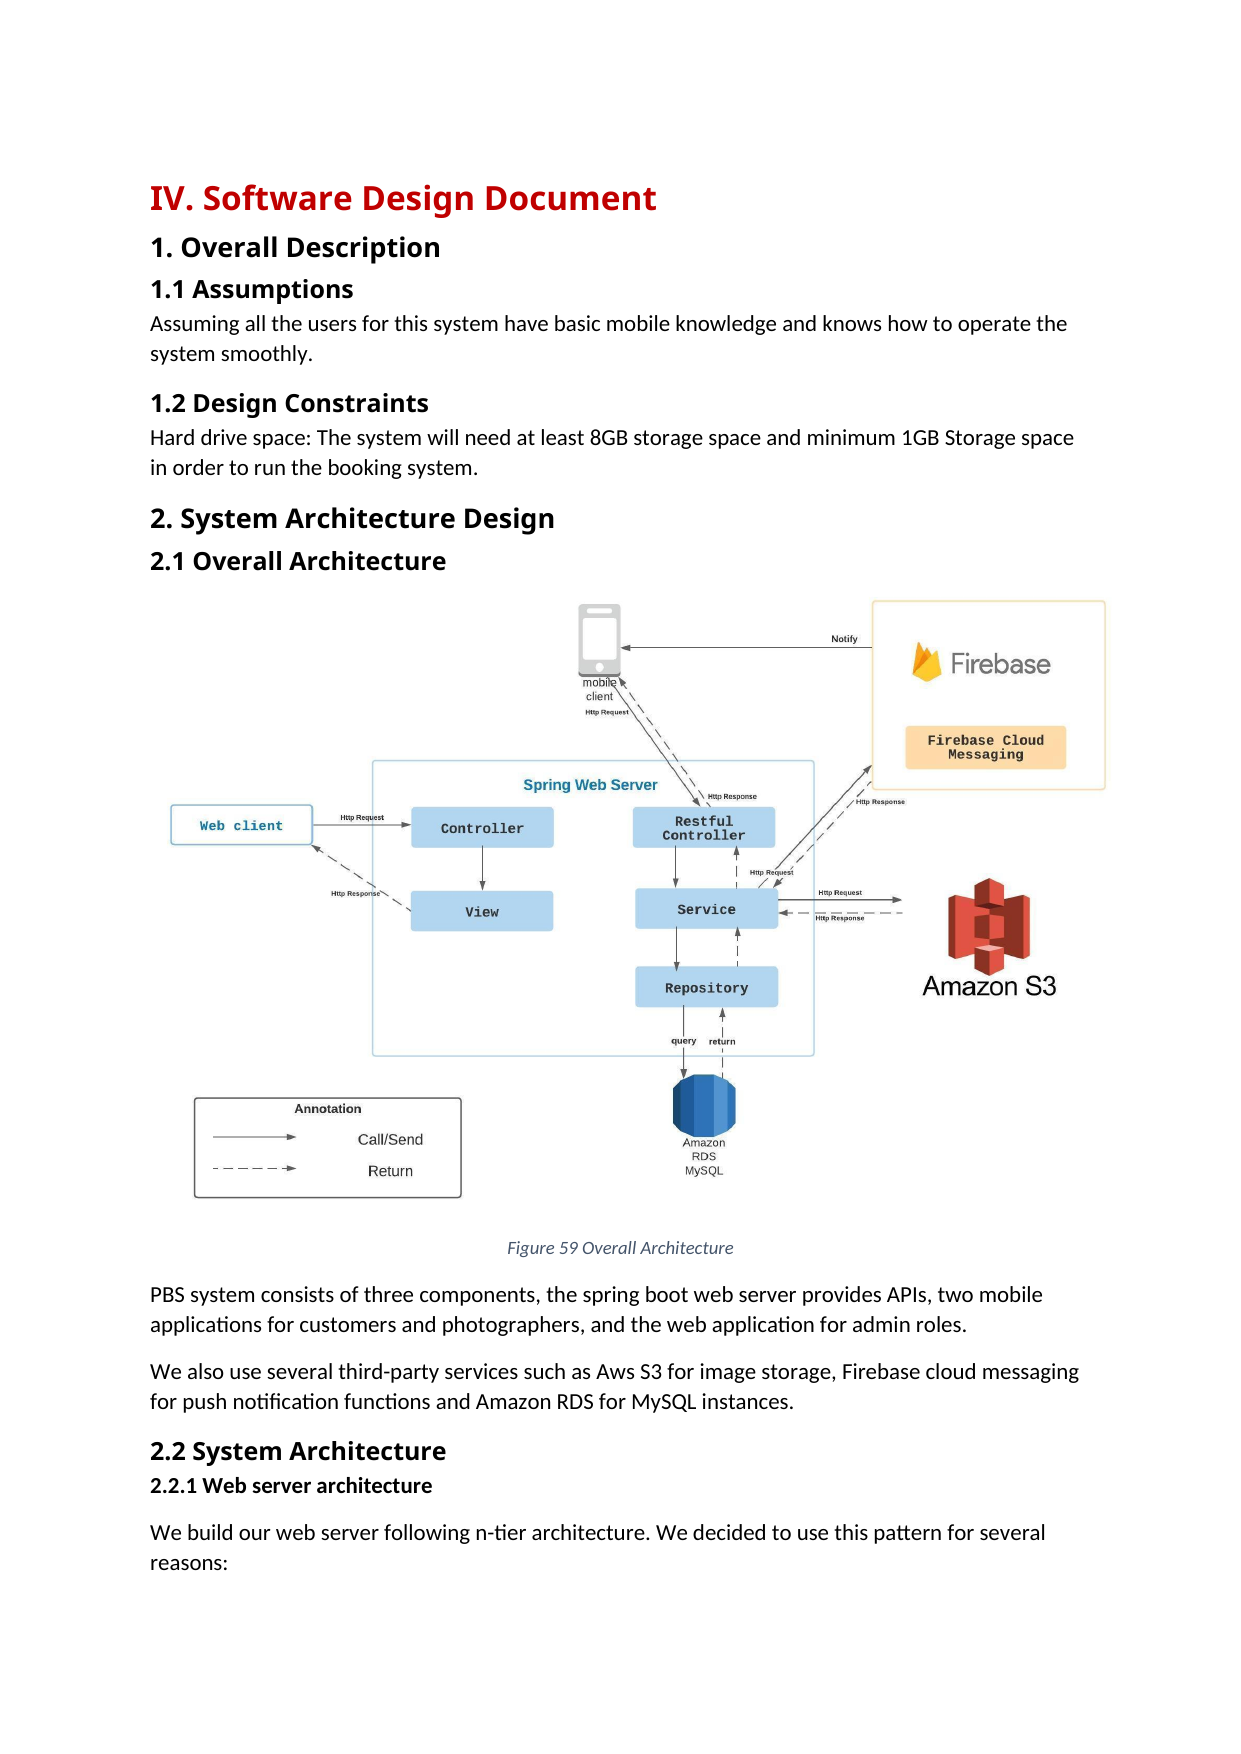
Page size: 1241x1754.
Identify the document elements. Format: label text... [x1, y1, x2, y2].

subtitle 2.1 Overall Architecture [150, 544, 1093, 578]
text Assuming all the users for this system have basic mobile knowledge and knows how to operate the system smoothly. [150, 309, 1093, 367]
subtitle 1. Overall Description [150, 228, 1093, 265]
subtitle IV. Software Design Document [150, 175, 1093, 220]
subtitle 1.2 Design Constraints [150, 386, 1093, 420]
text 2.2.1 Web server architecture [150, 1471, 1093, 1499]
picture [150, 580, 1125, 1218]
text Figure 59 Overall Architecture [150, 1236, 1093, 1259]
text We also use several third-party services such as Aws S3 for image storage, Firebase cloud messaging for push notification functions and Amazon RDS for MySQL instances. [150, 1357, 1093, 1415]
subtitle 2. System Architecture Design [150, 500, 1093, 537]
subtitle 1.1 Assumptions [150, 272, 1093, 306]
text Hard drive space: The system will need at least 8GB storage space and minimum 1GB Storage space in order to run the booking system. [150, 423, 1093, 481]
subtitle 2.2 System Architecture [150, 1434, 1093, 1468]
text We build our web server following n-tier architecture. We decided to use this pattern for several reasons: [150, 1518, 1093, 1576]
text PBS system consists of three components, the spring boot web server provides APIs, two mobile applications for customers and photographers, and the web application for admin roles. [150, 1280, 1093, 1338]
